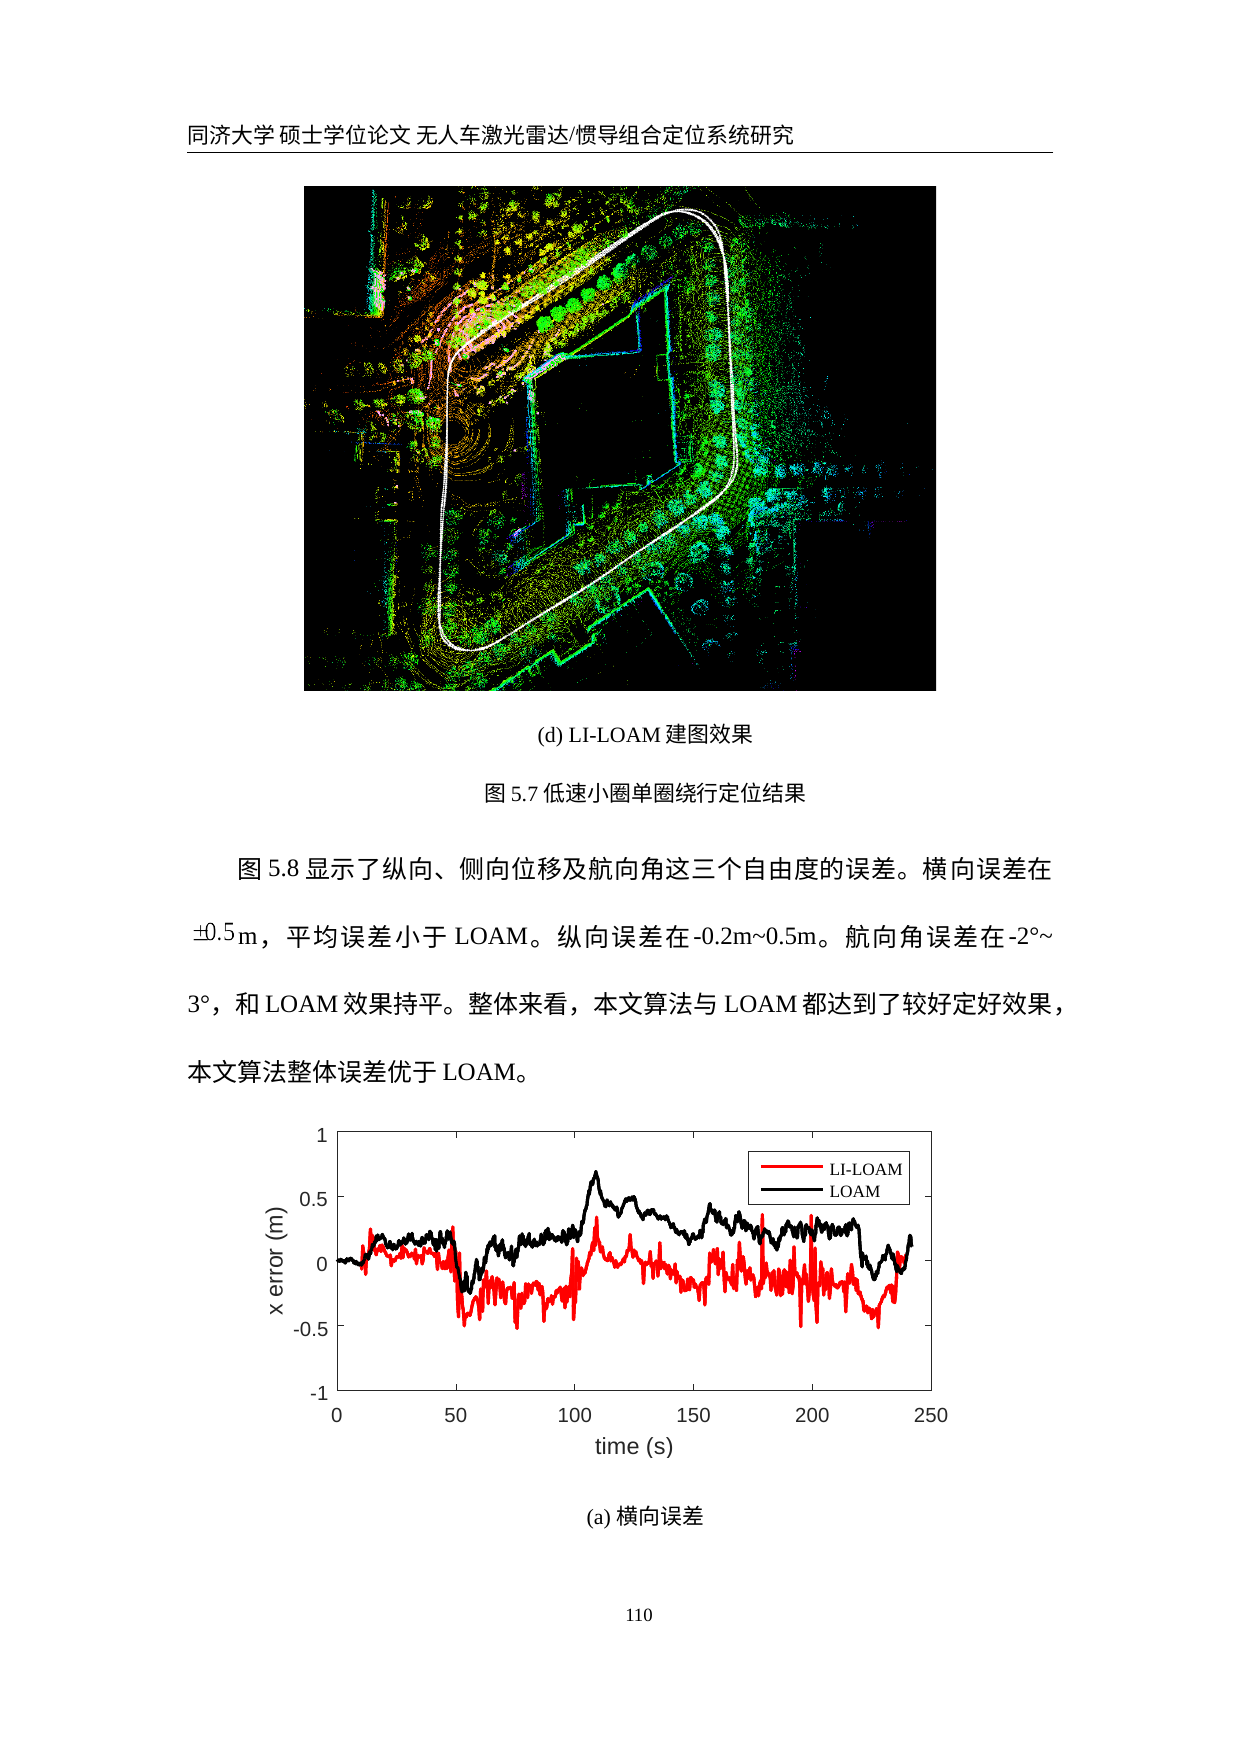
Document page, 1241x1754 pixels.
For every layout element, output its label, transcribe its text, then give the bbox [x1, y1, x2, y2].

text 图5.8显示了纵向、侧向位移及航向角这三个自由度的误差。横向误差在m，平均误差小于LOAM。纵向误差在-0.2m~0.5m。航向角误差在-2°~ 3°，和LOAM效果持平。整体来看，本文算法与LOAM都达到了较好定好效果，本文算法整体误差优于LOAM。 [187, 833, 1053, 1105]
picture [304, 186, 937, 691]
text (a) 横向误差 [187, 1498, 1053, 1532]
text (d) LI-LOAM建图效果 [187, 715, 1053, 749]
text 图5.7 低速小圈单圈绕行定位结果 [187, 774, 1053, 808]
